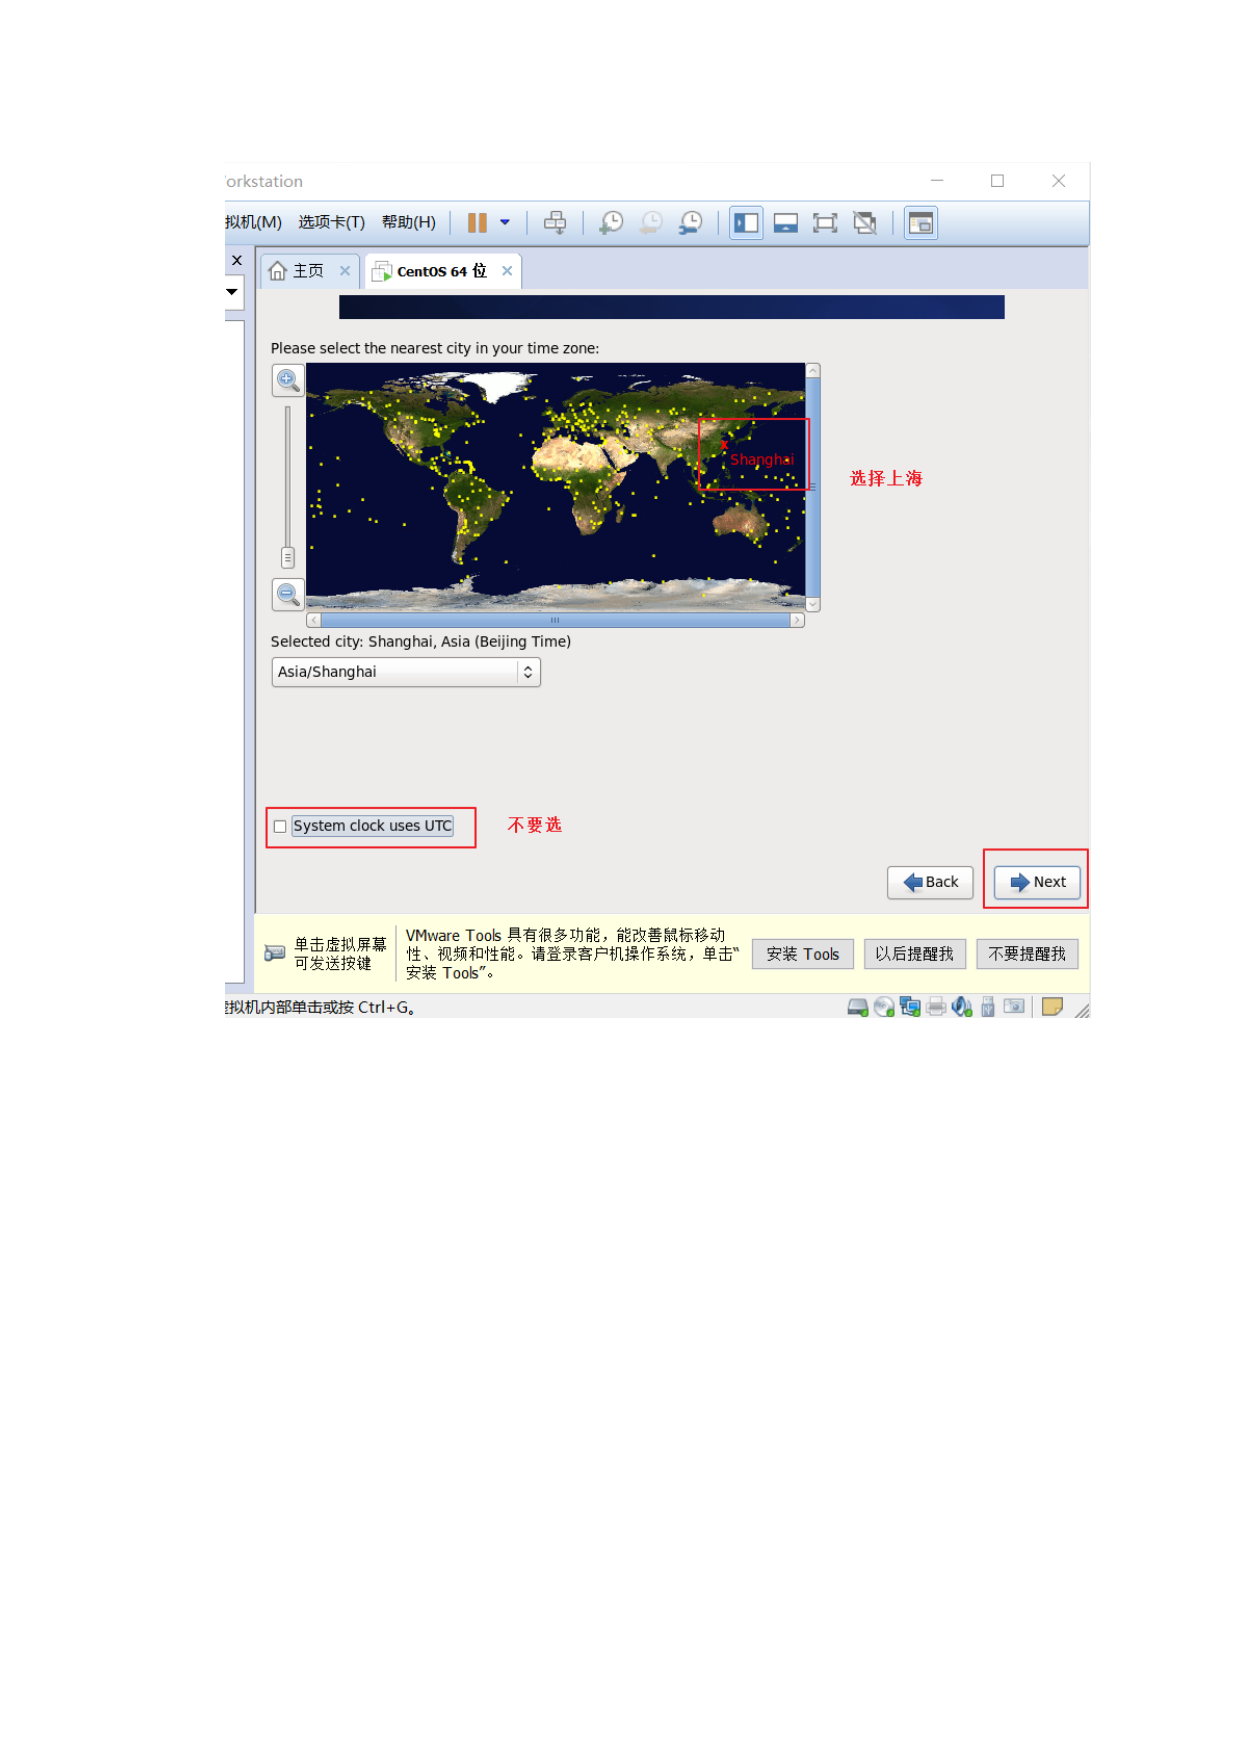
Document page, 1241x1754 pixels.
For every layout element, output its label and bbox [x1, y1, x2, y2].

picture [225, 162, 1091, 1018]
